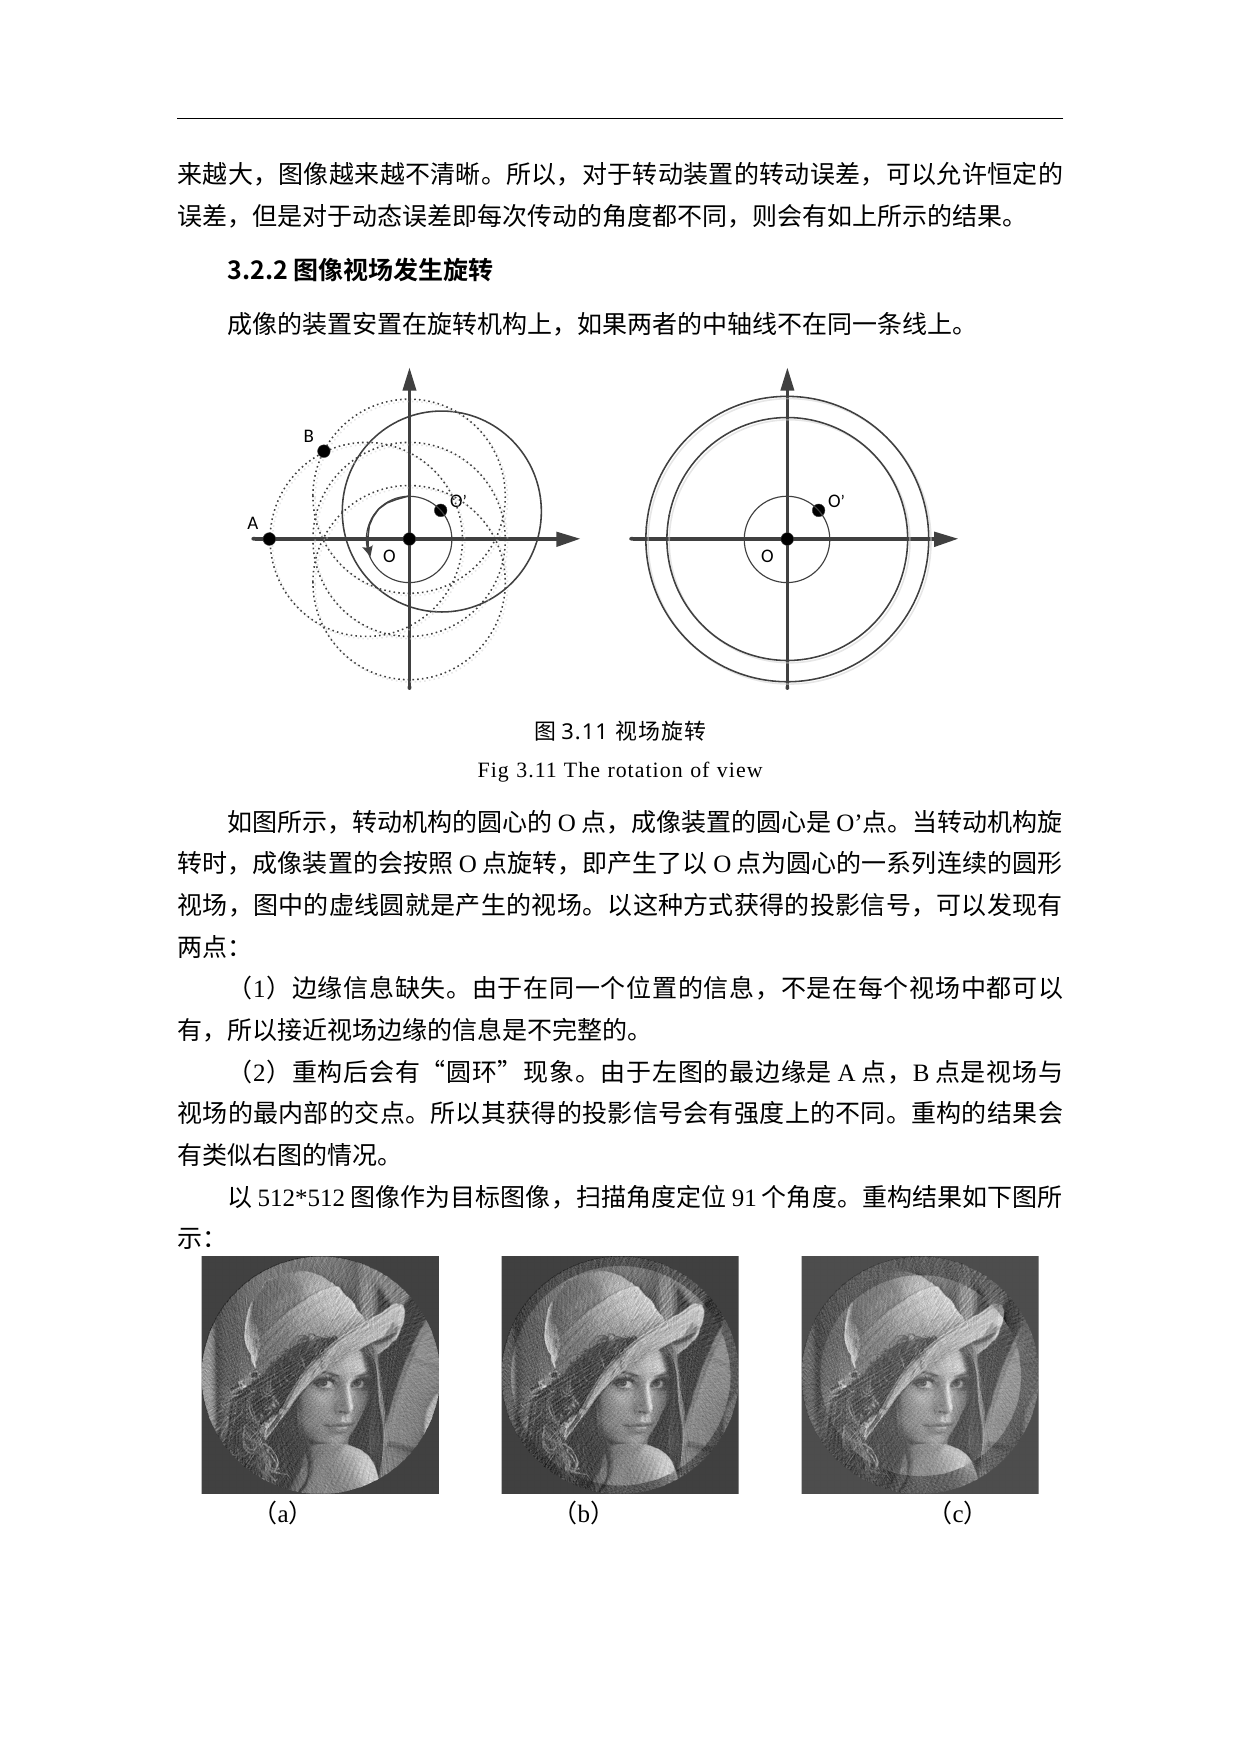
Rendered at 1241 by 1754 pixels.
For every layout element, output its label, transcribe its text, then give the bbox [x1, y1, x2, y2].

picture [201, 1256, 439, 1494]
subtitle 3.2.2 图像视场发生旋转 [177, 246, 1063, 287]
text 如图所示，转动机构的圆心的O点，成像装置的圆心是O’点。当转动机构旋转时，成像装置的会按照O点旋转，即产生了以O点为圆心的一系列连续的圆形视场，图中的虚线圆就是产生的视场。以这种方式获得的投影信号，可以发现有两点： [177, 798, 1063, 964]
picture [801, 1256, 1039, 1494]
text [177, 150, 1063, 233]
text （1）边缘信息缺失。由于在同一个位置的信息，不是在每个视场中都可以有，所以接近视场边缘的信息是不完整的。 [177, 964, 1063, 1048]
text 成像的装置安置在旋转机构上，如果两者的中轴线不在同一条线上。 [177, 300, 1063, 342]
text Fig 3.11 The rotation of view [177, 746, 1063, 785]
text （a） （b） （c） [177, 1493, 1063, 1530]
text 图3.11 视场旋转 [177, 714, 1063, 746]
picture [501, 1256, 739, 1494]
text （2）重构后会有“圆环”现象。由于左图的最边缘是A点，B点是视场与视场的最内部的交点。所以其获得的投影信号会有强度上的不同。重构的结果会有类似右图的情况。 [177, 1048, 1063, 1173]
text 以512*512图像作为目标图像，扫描角度定位91个角度。重构结果如下图所示： [177, 1173, 1063, 1256]
